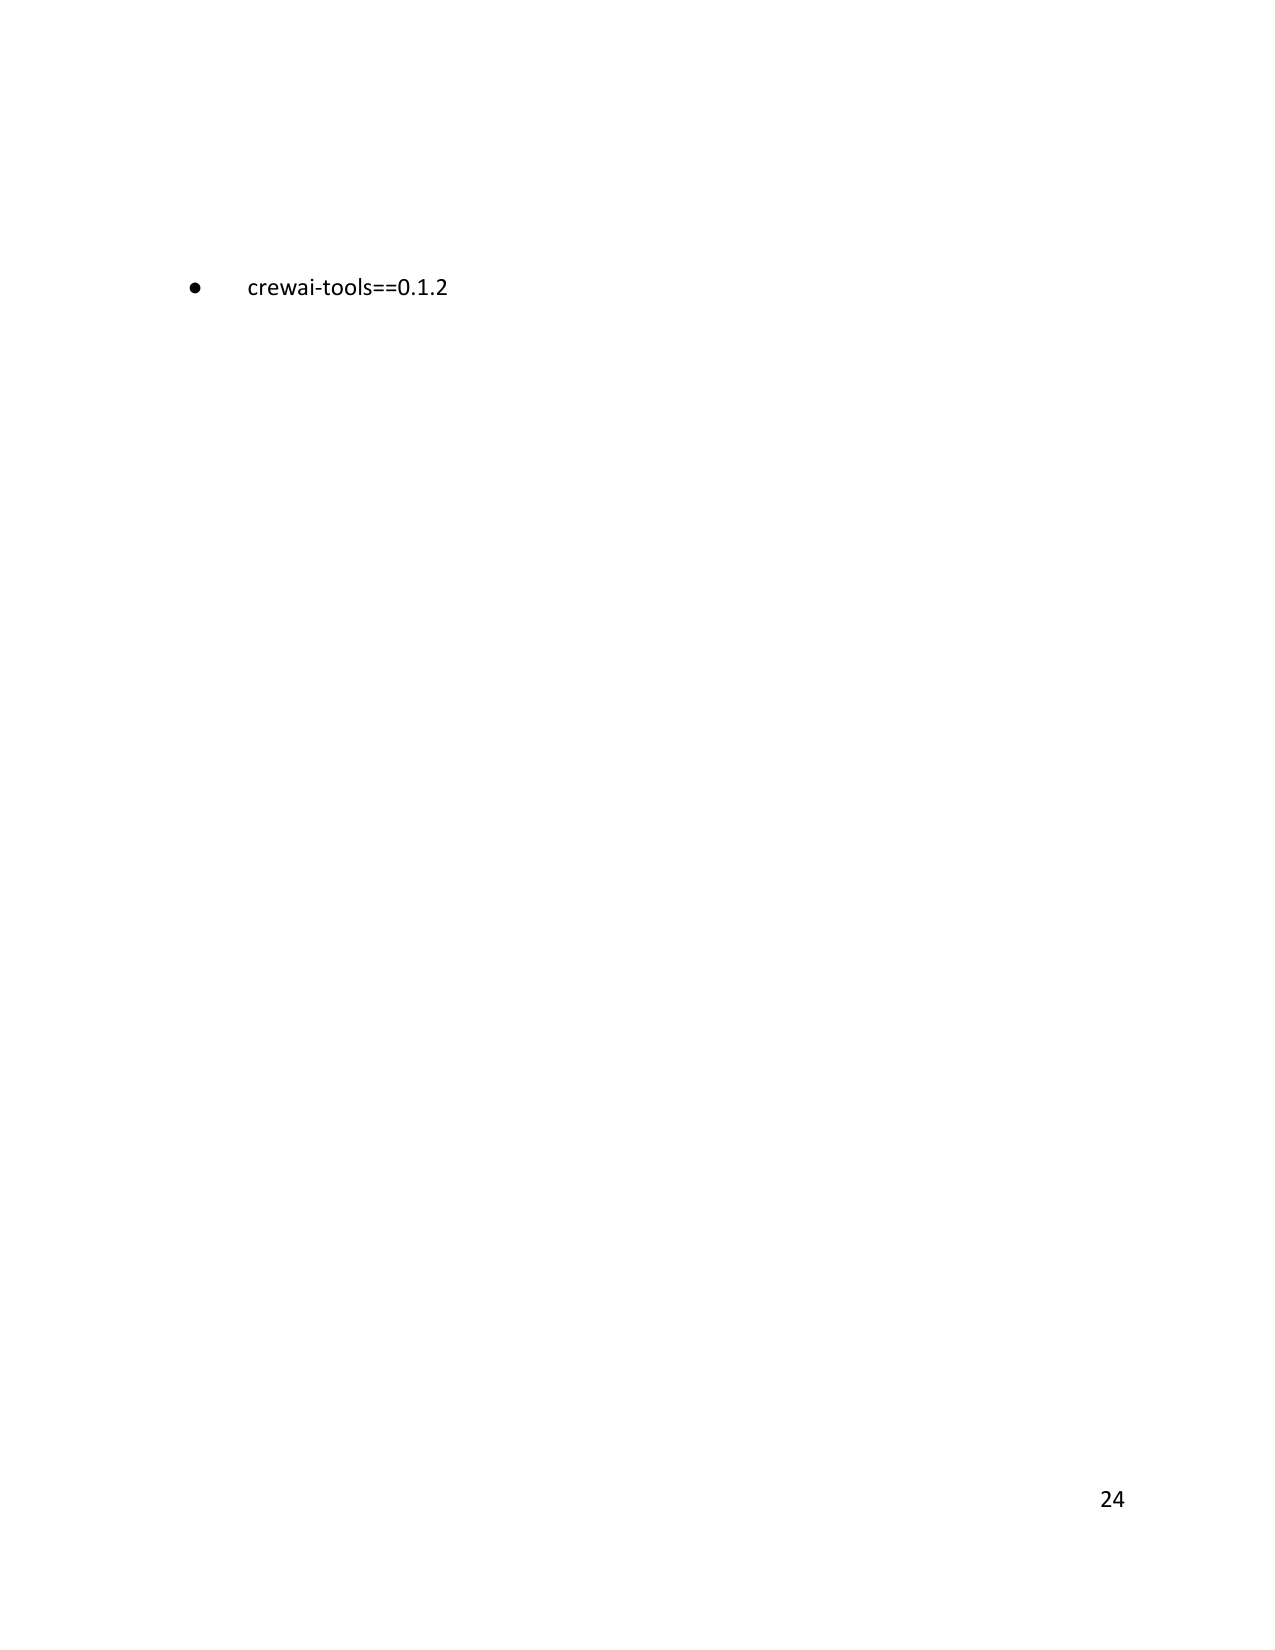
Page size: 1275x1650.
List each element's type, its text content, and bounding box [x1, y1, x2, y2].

list crewai-tools==0.1.2 [187, 271, 1125, 301]
